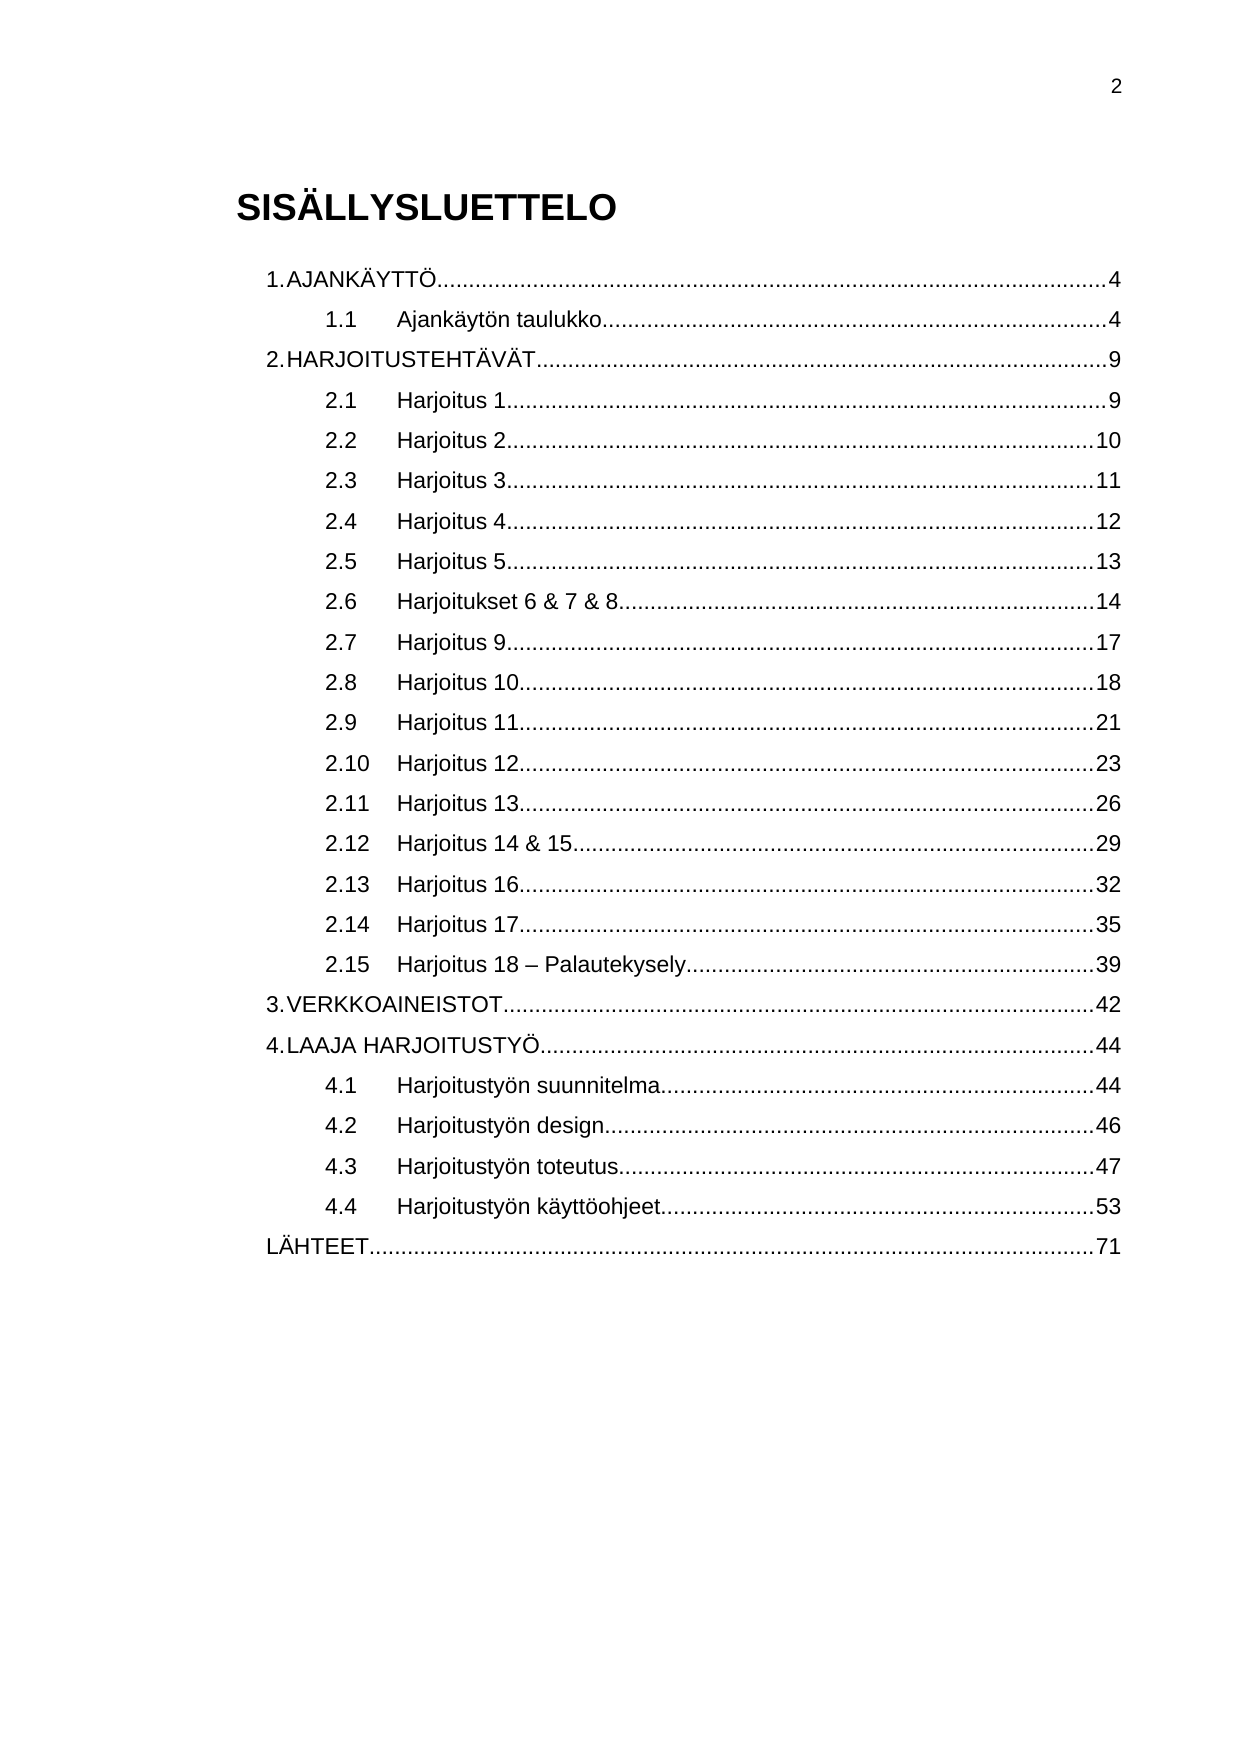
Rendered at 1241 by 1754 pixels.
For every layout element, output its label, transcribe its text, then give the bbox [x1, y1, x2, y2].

text 3. verkkoaineistot 42 [236, 991, 1122, 1018]
text 4.4 Harjoitustyön käyttöohjeet 53 [295, 1193, 1122, 1219]
subtitle SISÄLLYSLUETTELO [236, 185, 1122, 228]
text 2.4 Harjoitus 4 12 [295, 508, 1122, 534]
text 2.12 Harjoitus 14 & 15 29 [295, 830, 1122, 857]
text 2.1 Harjoitus 1 9 [295, 387, 1122, 413]
text 2.15 Harjoitus 18 – Palautekysely 39 [295, 951, 1122, 977]
text 2.8 Harjoitus 10 18 [295, 669, 1122, 695]
text 4.3 Harjoitustyön toteutus 47 [295, 1153, 1122, 1179]
text 2.13 Harjoitus 16 32 [295, 871, 1122, 897]
text 2.11 Harjoitus 13 26 [295, 790, 1122, 816]
text Lähteet 71 [236, 1233, 1122, 1260]
text 2.9 Harjoitus 11 21 [295, 709, 1122, 736]
text 2.3 Harjoitus 3 11 [295, 467, 1122, 494]
text 2.2 Harjoitus 2 10 [295, 427, 1122, 453]
text 2.6 Harjoitukset 6 & 7 & 8 14 [295, 588, 1122, 615]
text 2.5 Harjoitus 5 13 [295, 548, 1122, 574]
text 1. Ajankäyttö 4 [236, 266, 1122, 292]
text 4.1 Harjoitustyön suunnitelma 44 [295, 1072, 1122, 1098]
text 2.14 Harjoitus 17 35 [295, 911, 1122, 937]
text 2.7 Harjoitus 9 17 [295, 629, 1122, 655]
text 2.10 Harjoitus 12 23 [295, 749, 1122, 776]
text 2. Harjoitustehtävät 9 [236, 346, 1122, 373]
text 1.1 Ajankäytön taulukko 4 [295, 306, 1122, 332]
text 4. Laaja harjoitustyö 44 [236, 1032, 1122, 1058]
text 4.2 Harjoitustyön design 46 [295, 1112, 1122, 1139]
